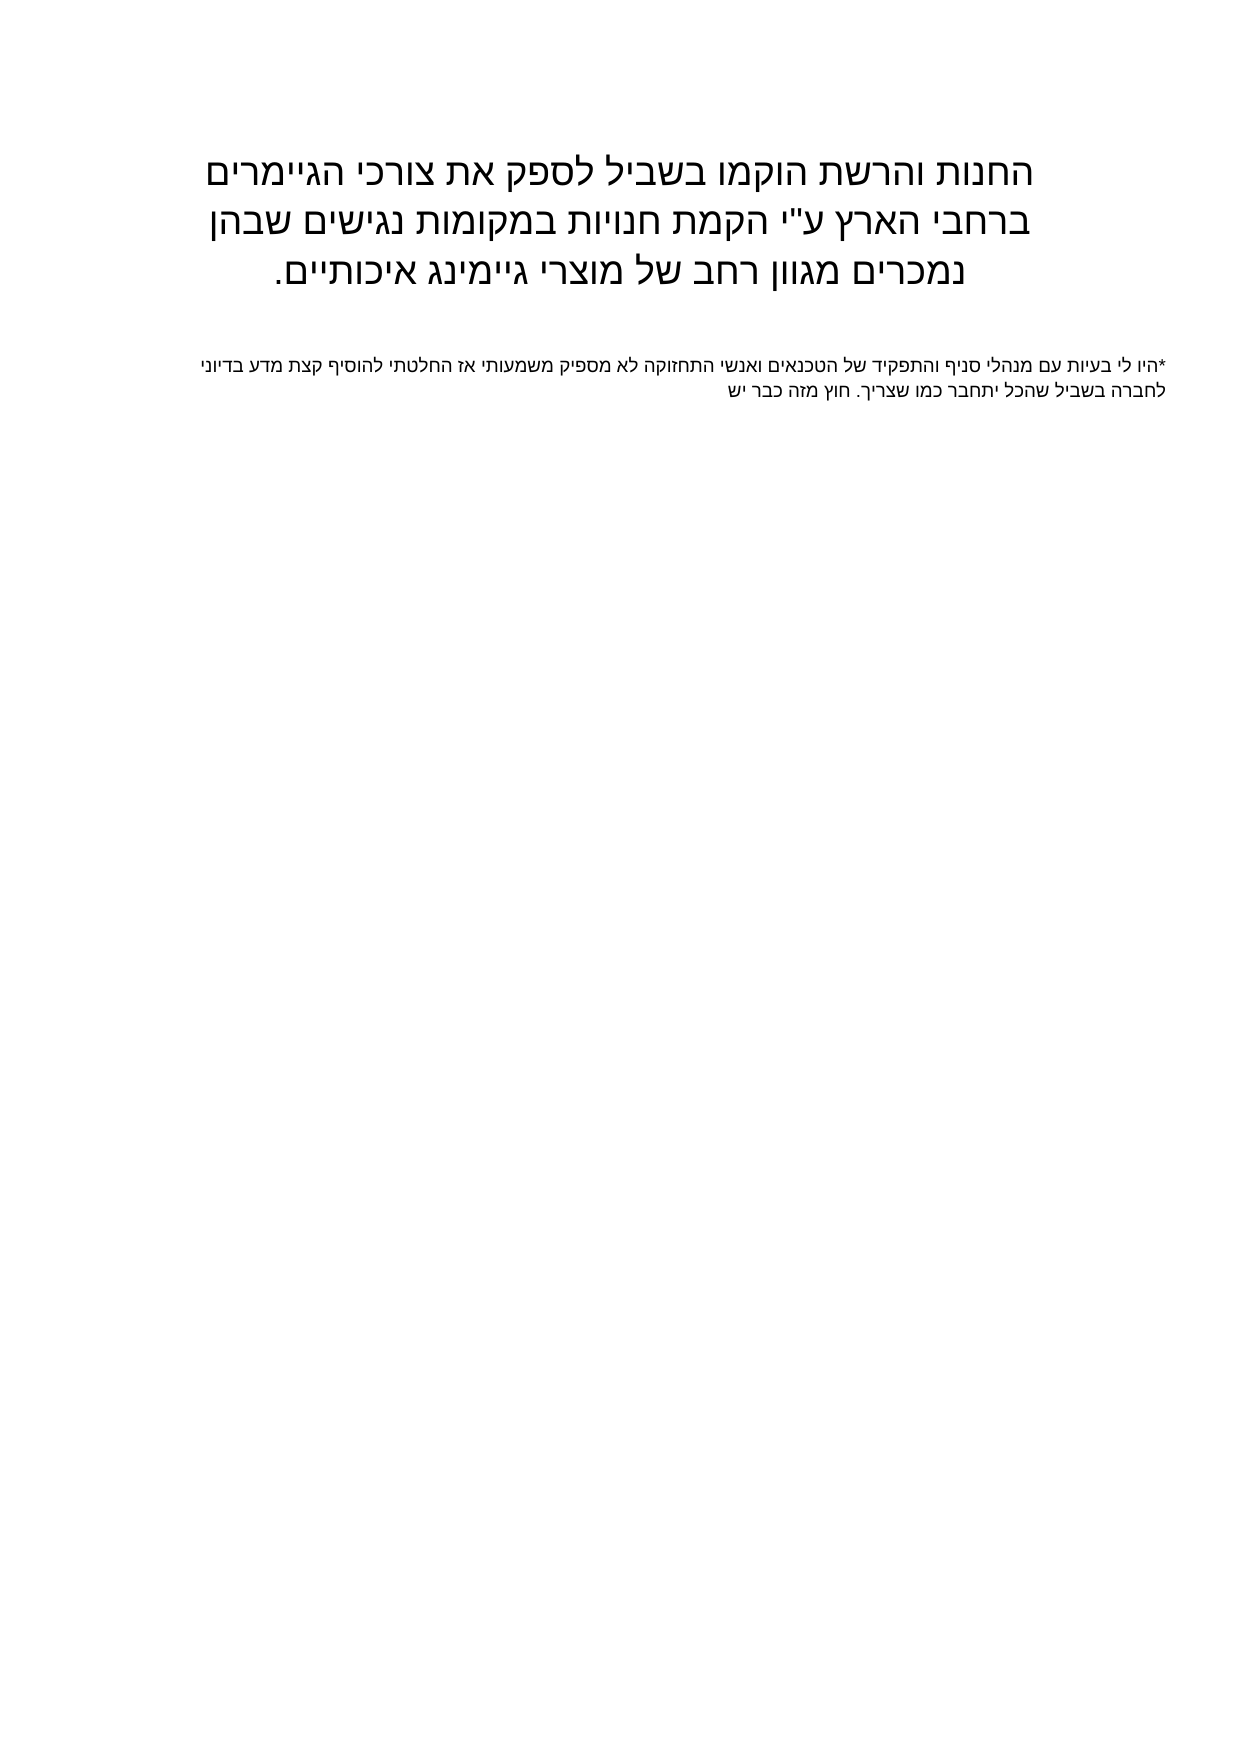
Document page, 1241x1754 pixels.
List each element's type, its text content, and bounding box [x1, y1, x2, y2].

text החנות והרשת הוקמו בשביל לספק את צורכי הגיימרים ברחבי הארץ ע"י הקמת חנויות במקומות נגישים שבהן נמכרים מגוון רחב של מוצרי גיימינג איכותיים. [187, 150, 1053, 292]
